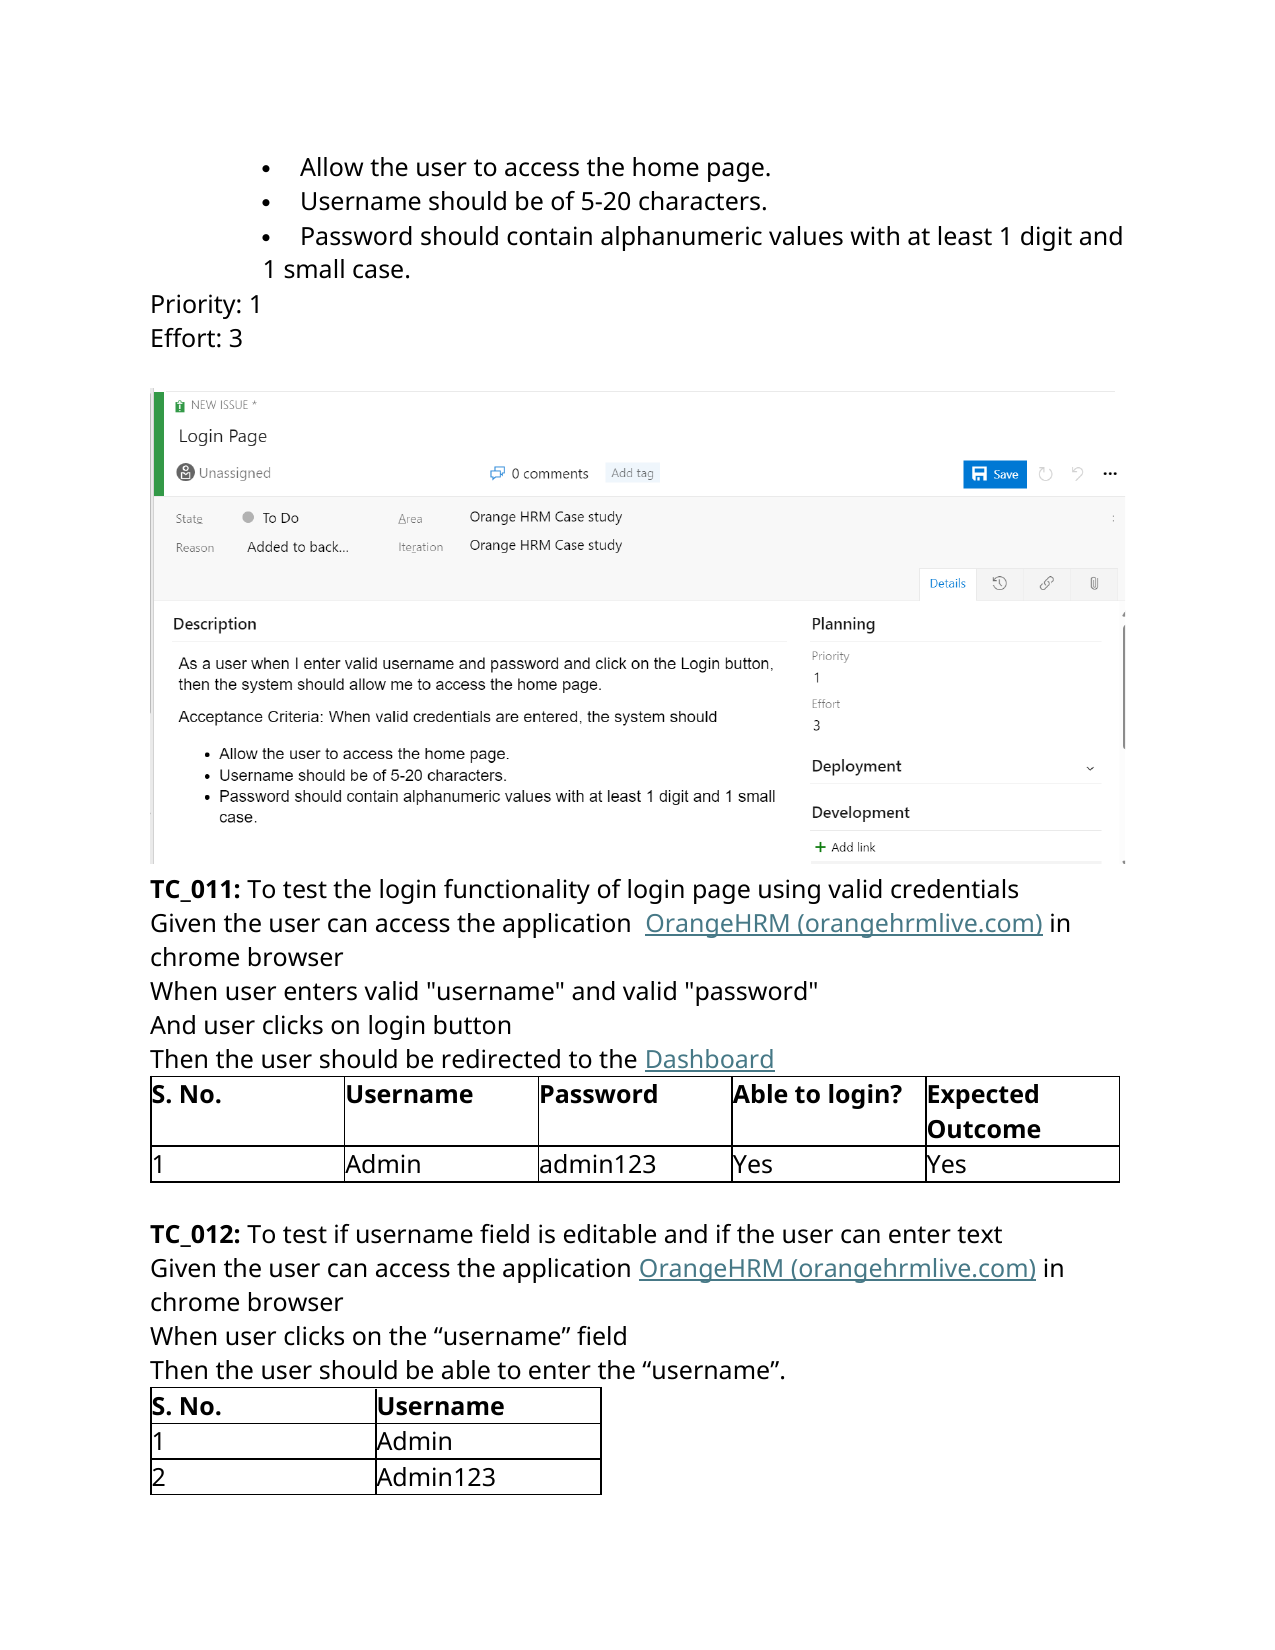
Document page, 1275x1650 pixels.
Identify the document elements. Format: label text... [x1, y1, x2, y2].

table_cell 1 [152, 1424, 375, 1458]
list Allow the user to access the home page. [262, 150, 1125, 184]
text When user clicks on the “username” field [150, 1319, 1125, 1353]
text When user enters valid "username" and valid "password" [150, 973, 1125, 1007]
text Priority: 1 [150, 286, 1125, 320]
table_header S. No. [152, 1388, 376, 1422]
text Then the user should be redirected to the Dashboard [150, 1042, 1125, 1076]
text TC_011: To test the login functionality of login page using valid credentials [150, 871, 1125, 905]
table_header Username [345, 1077, 538, 1145]
table_header S. No. [152, 1077, 344, 1145]
table_header Expected Outcome [927, 1077, 1119, 1145]
text And user clicks on login button [150, 1007, 1125, 1042]
table_cell 1 [152, 1147, 344, 1181]
text TC_012: To test if username field is editable and if the user can enter text [150, 1217, 1125, 1251]
table_cell Yes [733, 1147, 925, 1181]
picture [150, 388, 1125, 864]
table_cell Admin [345, 1147, 538, 1181]
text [150, 1251, 1125, 1319]
text Then the user should be able to enter the “username”. [150, 1353, 1125, 1387]
text Given the user can access the application OrangeHRM (orangehrmlive.com) in chrome browser [150, 905, 1125, 973]
list Password should contain alphanumeric values with at least 1 digit and 1 small case. [262, 218, 1125, 286]
table_cell admin123 [539, 1147, 731, 1181]
table_cell Admin123 [377, 1460, 600, 1494]
table_header Password [539, 1077, 731, 1145]
table_header Able to login? [733, 1077, 925, 1145]
table_cell Admin [377, 1424, 600, 1458]
table_header Username [377, 1388, 600, 1422]
table_cell Yes [927, 1147, 1119, 1181]
text Effort: 3 [150, 320, 1125, 354]
list Username should be of 5-20 characters. [262, 184, 1125, 218]
table_cell 2 [152, 1460, 375, 1494]
